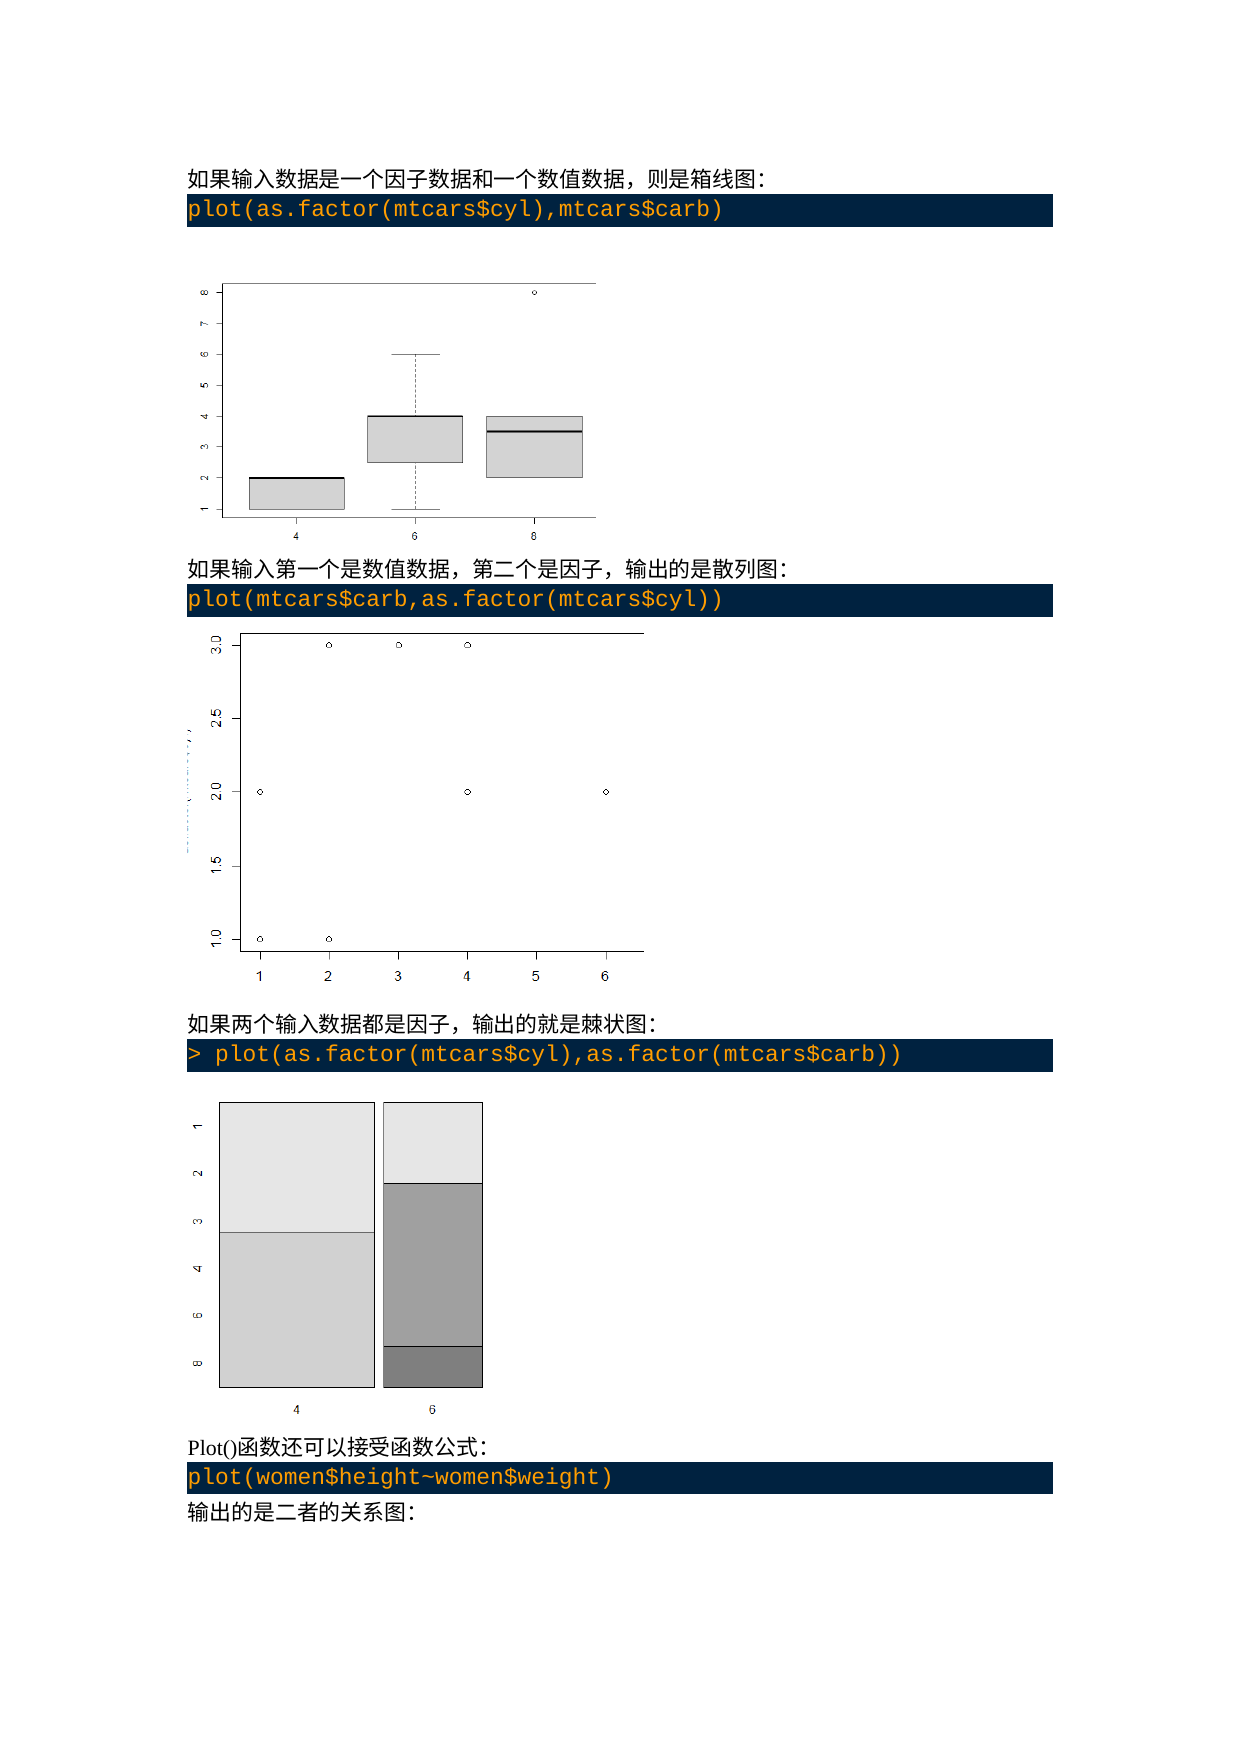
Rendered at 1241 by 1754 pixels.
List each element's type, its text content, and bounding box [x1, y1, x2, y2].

text Plot()函数还可以接受函数公式： [187, 1429, 1053, 1462]
text plot(women$height~women$weight) [187, 1462, 1053, 1494]
text 如果两个输入数据都是因子，输出的就是棘状图： [187, 1007, 1053, 1039]
picture [187, 617, 644, 985]
text 如果输入第一个是数值数据，第二个是因子，输出的是散列图： [187, 552, 1053, 584]
picture [187, 259, 596, 542]
text 如果输入数据是一个因子数据和一个数值数据，则是箱线图： [187, 162, 1053, 194]
text 输出的是二者的关系图： [187, 1494, 1053, 1527]
text plot(mtcars$carb,as.factor(mtcars$cyl)) [187, 584, 1053, 617]
text > plot(as.factor(mtcars$cyl),as.factor(mtcars$carb)) [187, 1039, 1053, 1072]
picture [187, 1072, 488, 1422]
text plot(as.factor(mtcars$cyl),mtcars$carb) [187, 194, 1053, 227]
